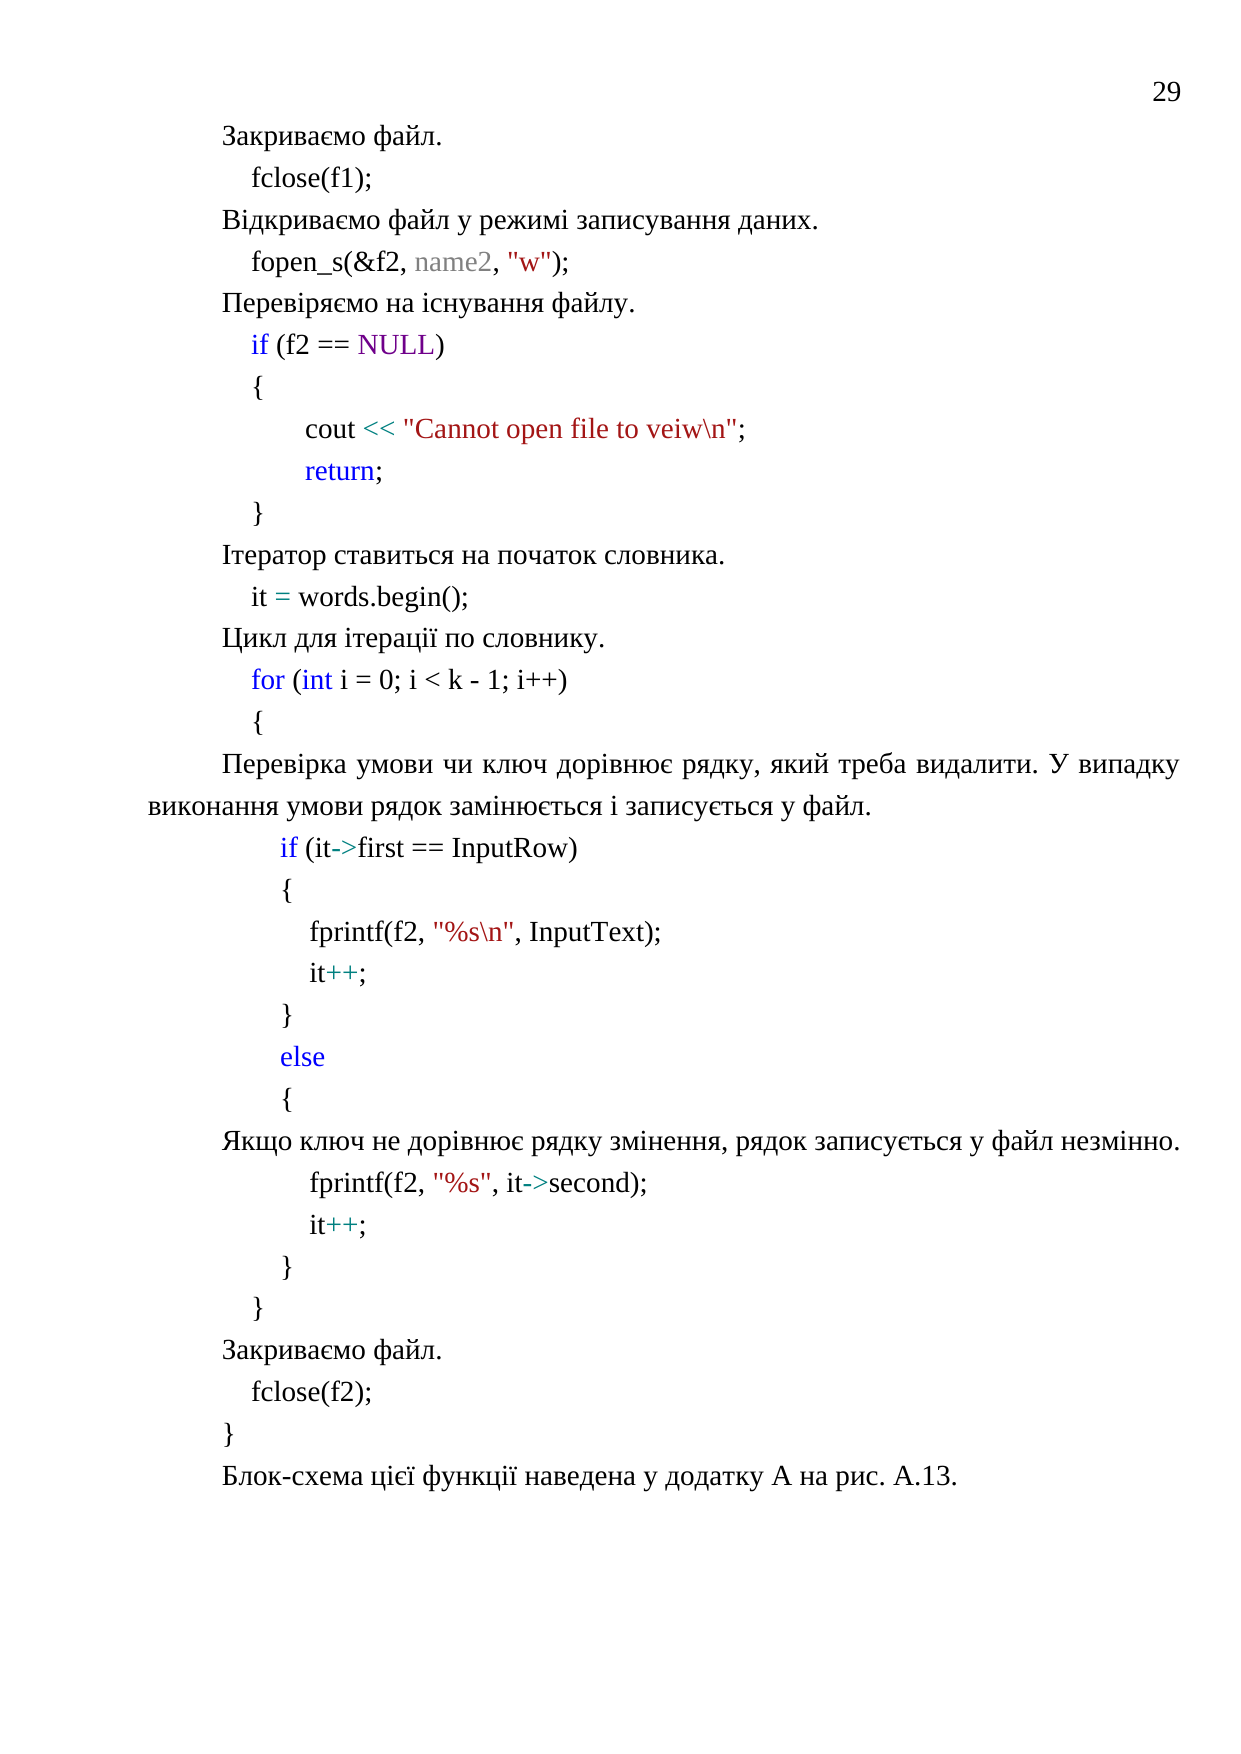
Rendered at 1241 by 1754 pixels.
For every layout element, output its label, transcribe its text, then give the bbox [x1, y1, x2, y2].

text Цикл для ітерації по словнику. [148, 621, 1181, 654]
text else [148, 1039, 1181, 1073]
text { [148, 872, 1181, 905]
text cout << "Cannot open file to veiw\n"; [148, 411, 1181, 445]
text it = words.begin(); [148, 579, 1181, 612]
text if (f2 == NULL) [148, 327, 1181, 361]
text fclose(f1); [148, 160, 1181, 193]
text } [148, 495, 1181, 528]
text { [148, 369, 1181, 403]
text it++; [148, 1207, 1181, 1240]
text fprintf(f2, "%s\n", InputText); [148, 914, 1181, 947]
text } [148, 1249, 1181, 1282]
text Ітератор ставиться на початок словника. [148, 537, 1181, 570]
text { [148, 1081, 1181, 1115]
text if (it->first == InputRow) [148, 830, 1181, 863]
text Блок-схема цієї функції наведена у додатку А на рис. А.13. [148, 1458, 1181, 1492]
text for (int i = 0; i < k - 1; i++) [148, 662, 1181, 696]
text { [148, 704, 1181, 738]
text } [148, 1416, 1181, 1450]
text fprintf(f2, "%s", it->second); [148, 1165, 1181, 1198]
text Відкриваємо файл у режимі записування даних. [148, 202, 1181, 235]
text it++; [148, 956, 1181, 989]
text Перевіряємо на існування файлу. [148, 286, 1181, 319]
text Якщо ключ не дорівнює рядку змінення, рядок записується у файл незмінно. [148, 1123, 1181, 1157]
text } [148, 997, 1181, 1031]
text Закриваємо файл. [148, 1332, 1181, 1366]
text fclose(f2); [148, 1374, 1181, 1408]
text Перевірка умови чи ключ дорівнює рядку, який треба видалити. У випадку виконання умови рядок замінюється і записується у файл. [148, 746, 1181, 822]
text Закриваємо файл. [148, 118, 1181, 152]
text fopen_s(&f2, name2, "w"); [148, 244, 1181, 277]
text return; [148, 453, 1181, 487]
text } [148, 1291, 1181, 1324]
